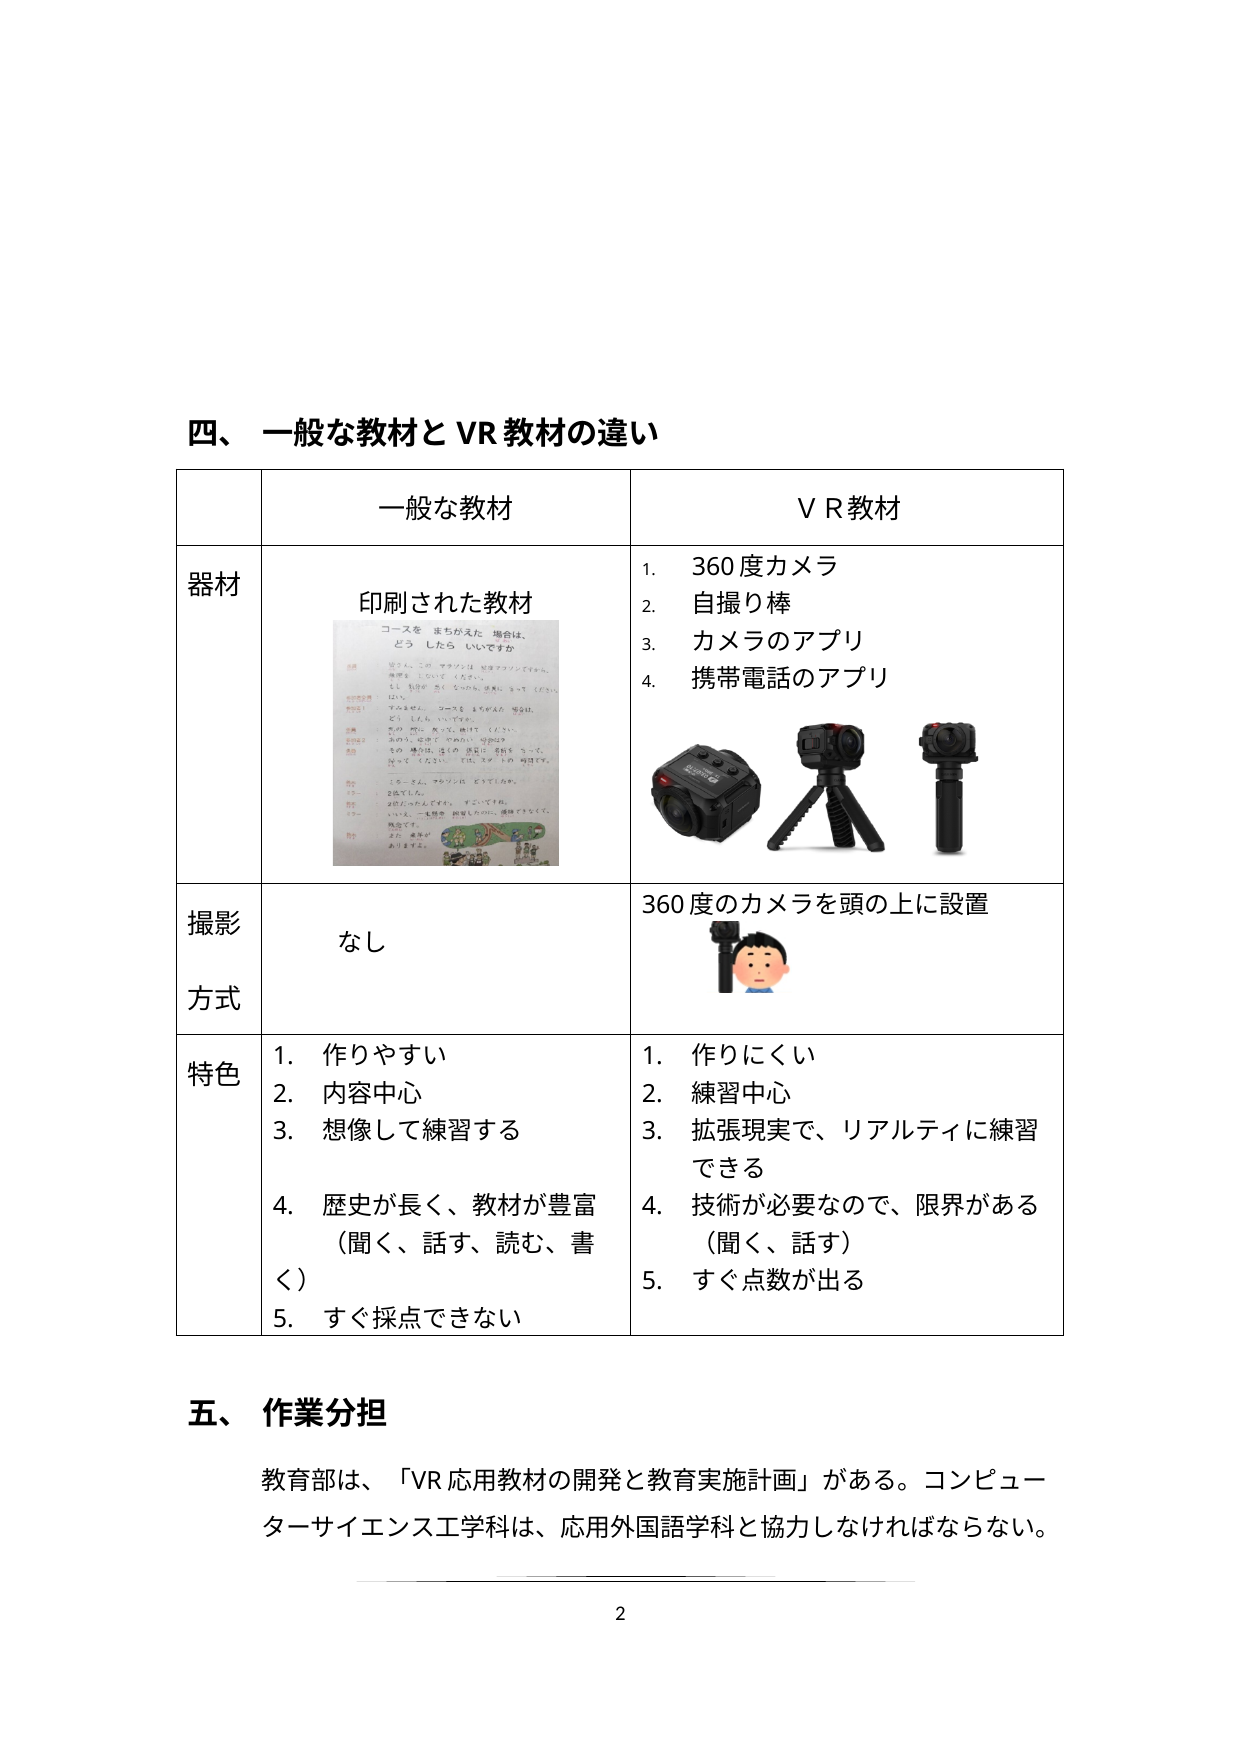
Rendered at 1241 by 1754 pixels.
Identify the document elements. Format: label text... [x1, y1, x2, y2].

table_cell 360度カメラ 自撮り棒 カメラのアプリ 携帯電話のアプリ [631, 546, 1063, 883]
table_cell 印刷された教材 [262, 546, 630, 883]
table_header [177, 470, 261, 544]
table_cell 撮影 方式 [177, 884, 261, 1034]
table_cell 作りにくい 練習中心 拡張現実で、リアルティに練習できる 技術が必要なので、限界がある （聞く、話す） すぐ点数が出る [631, 1035, 1063, 1335]
table_header ＶＲ教材 [631, 470, 1063, 544]
list 一般な教材とVR教材の違い [187, 393, 1053, 468]
picture [641, 708, 1032, 870]
picture [332, 620, 559, 866]
list 作業分担 [187, 1374, 1053, 1449]
table_cell 作りやすい 内容中心 想像して練習する 歴史が長く、教材が豊富 （聞く、話す、読む、書く） すぐ採点できない [262, 1035, 630, 1335]
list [261, 1460, 1053, 1544]
table_header 一般な教材 [262, 470, 630, 544]
picture [706, 921, 792, 993]
table_cell なし [262, 884, 630, 1034]
table_cell 器材 [177, 546, 261, 883]
table_cell 360度のカメラを頭の上に設置 [631, 884, 1063, 1034]
table_cell 特色 [177, 1035, 261, 1335]
